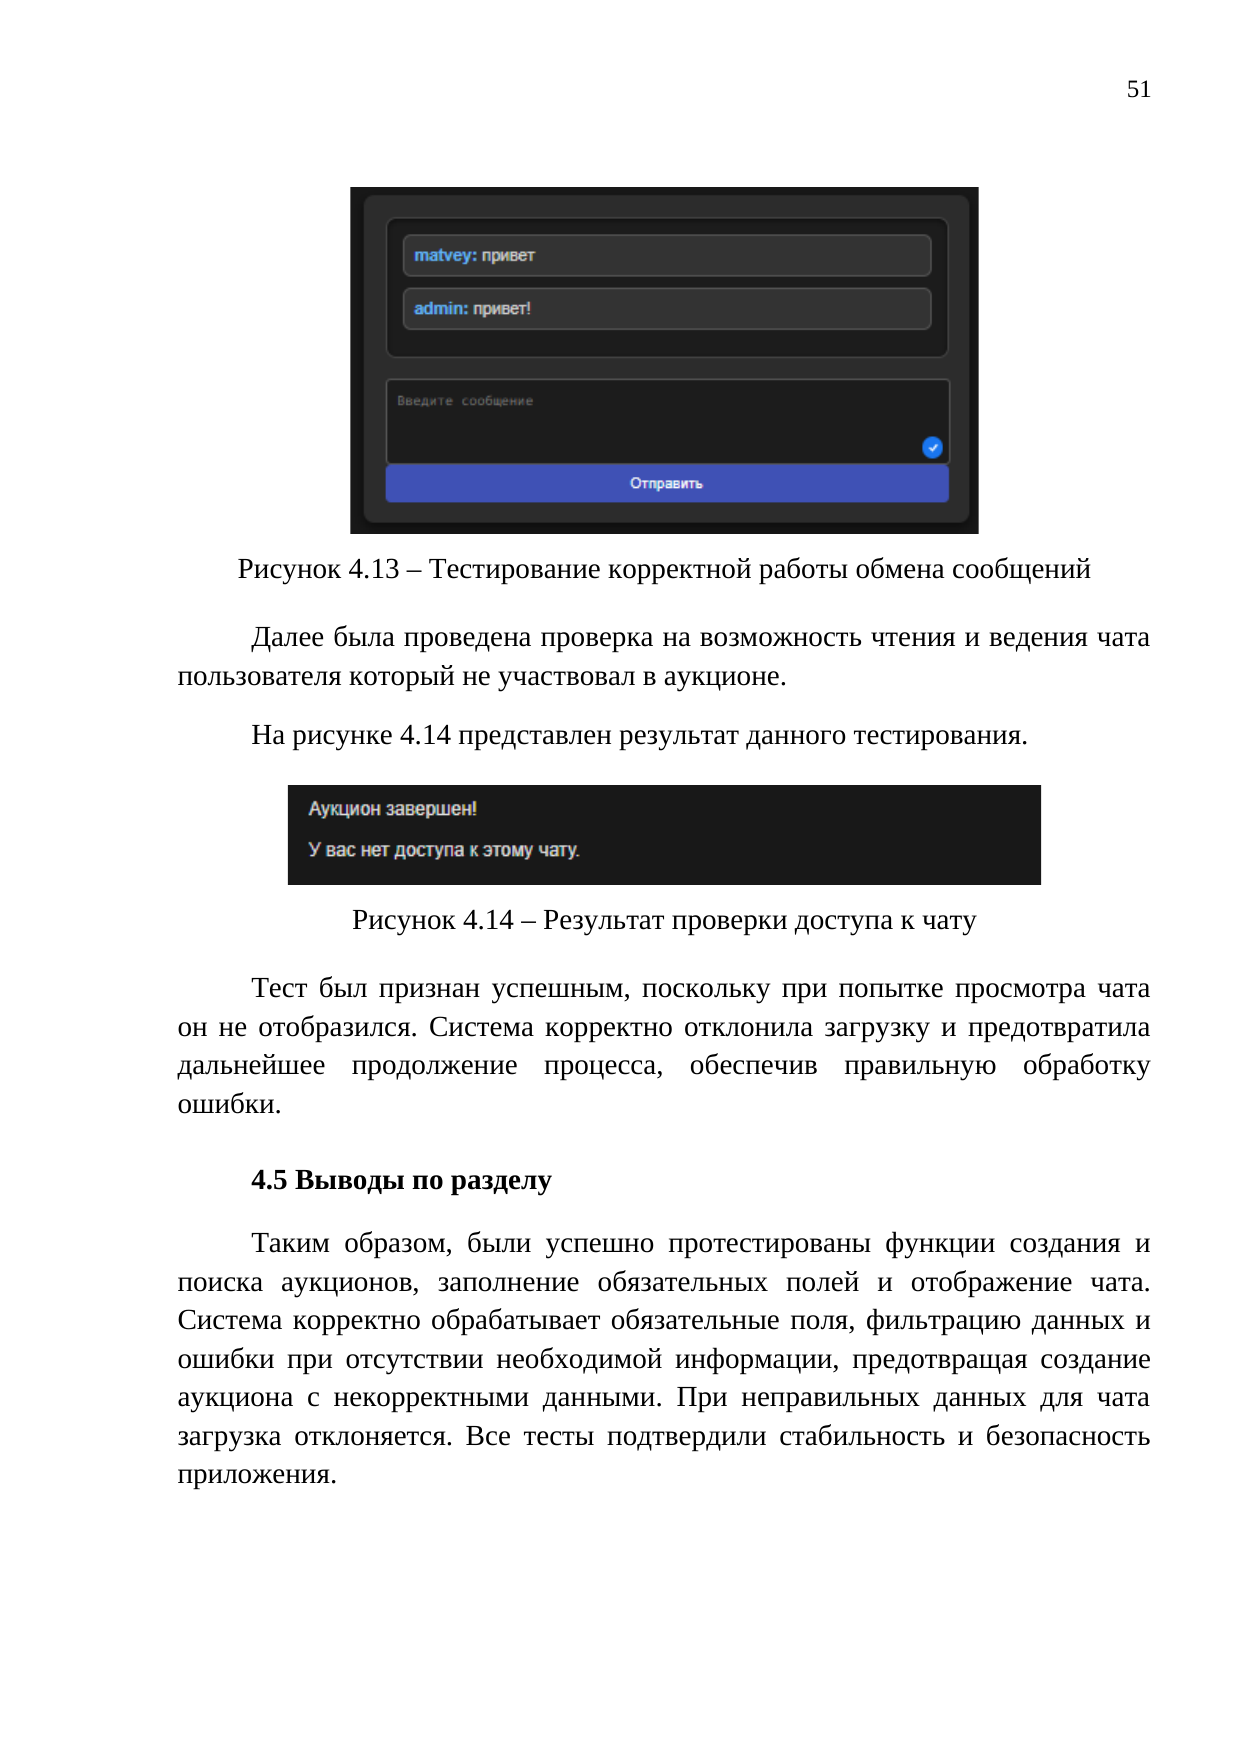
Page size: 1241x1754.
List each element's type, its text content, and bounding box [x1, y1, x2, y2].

picture [350, 187, 979, 534]
text Рисунок 4.14 – Результат проверки доступа к чату [177, 902, 1152, 936]
picture [287, 785, 1042, 885]
text Далее была проведена проверка на возможность чтения и ведения чата пользователя который не участвовал в аукционе. [177, 619, 1152, 691]
text Рисунок 4.13 – Тестирование корректной работы обмена сообщений [177, 552, 1152, 585]
text Тест был признан успешным, поскольку при попытке просмотра чата он не отобразился. Система корректно отклонила загрузку и предотвратила дальнейшее продолжение процесса, обеспечив правильную обработку ошибки. [177, 970, 1152, 1119]
text 4.5 Выводы по разделу [177, 1162, 1152, 1195]
text На рисунке 4.14 представлен результат данного тестирования. [177, 717, 1152, 751]
text Таким образом, были успешно протестированы функции создания и поиска аукционов, заполнение обязательных полей и отображение чата. Система корректно обрабатывает обязательные поля, фильтрацию данных и ошибки при отсутствии необходимой информации, предотвращая создание аукциона с некорректными данными. При неправильных данных для чата загрузка отклоняется. Все тесты подтвердили стабильность и безопасность приложения. [177, 1225, 1152, 1490]
